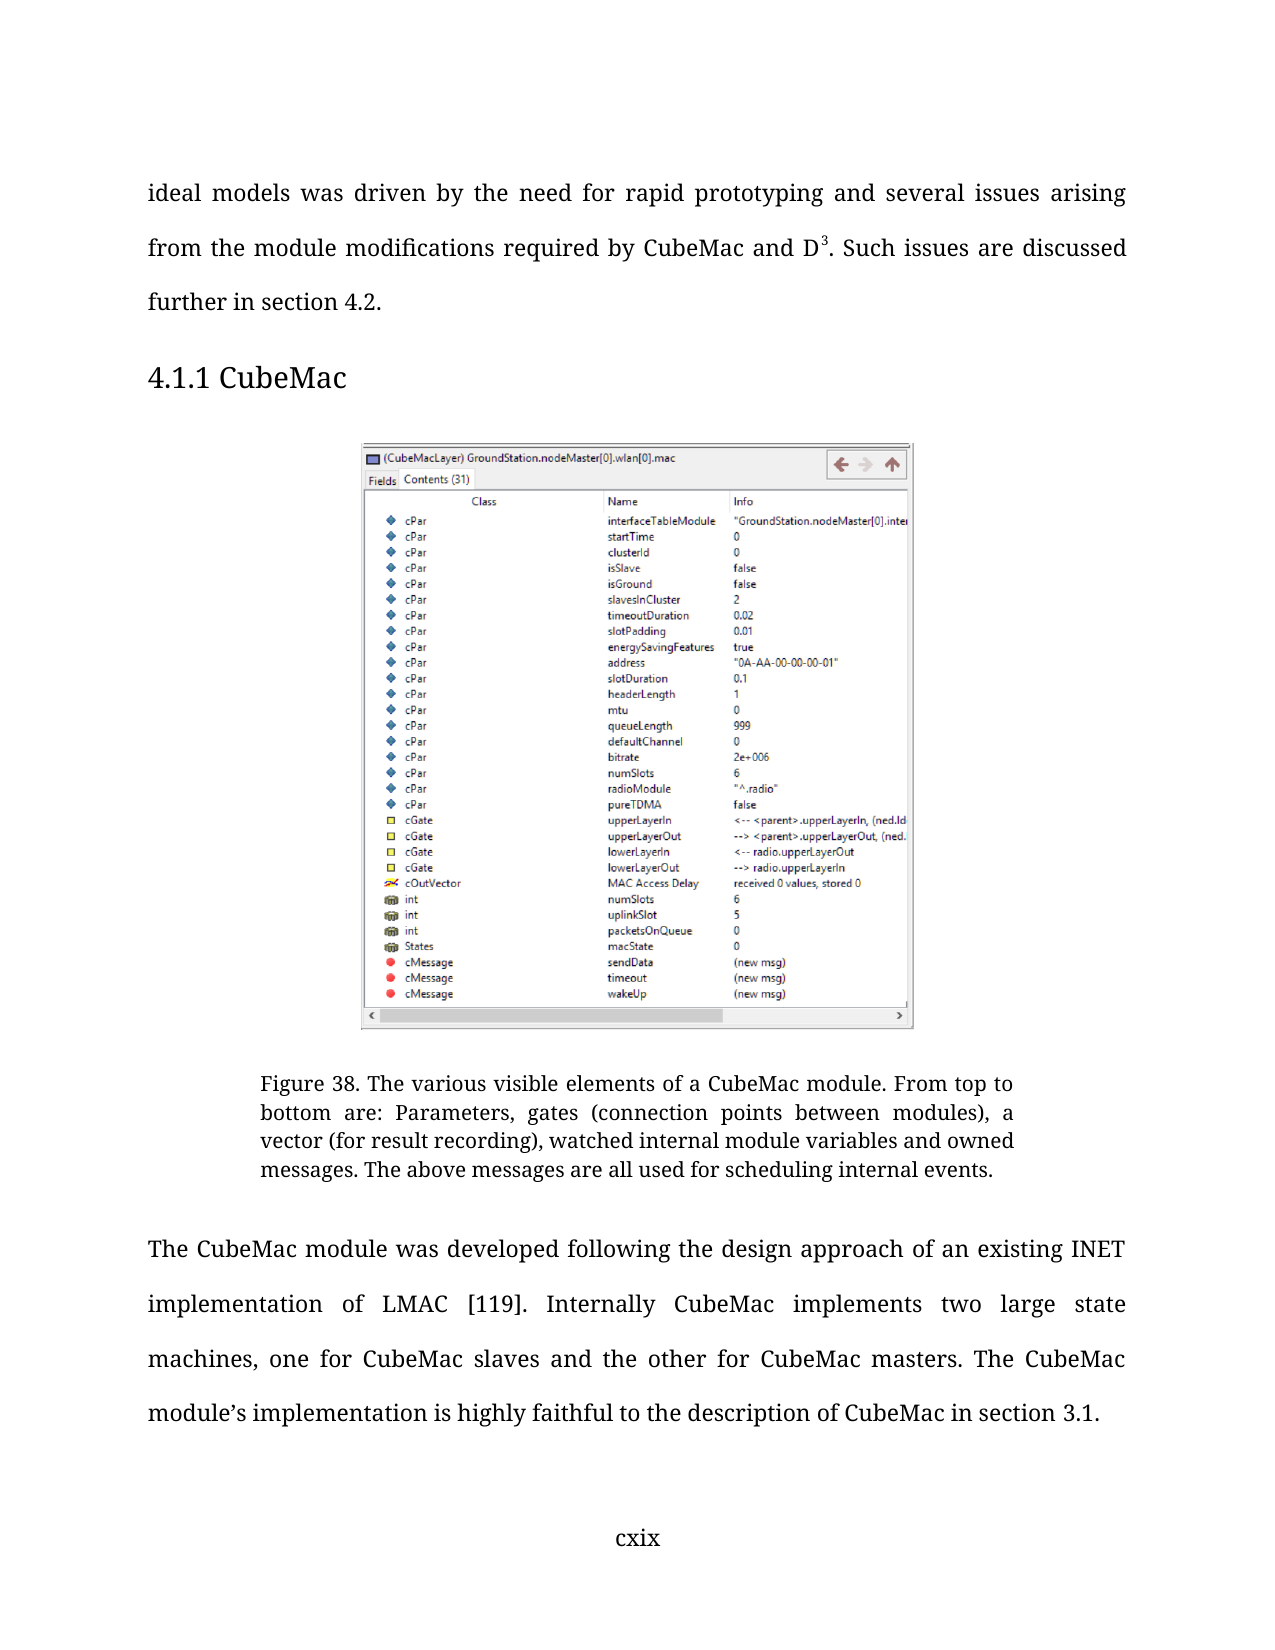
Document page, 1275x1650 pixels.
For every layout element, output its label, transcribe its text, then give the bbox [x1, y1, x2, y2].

subtitle CubeMac [148, 358, 1127, 397]
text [148, 177, 1127, 318]
picture [361, 443, 914, 1030]
text Figure 38. The various visible elements of a CubeMac module. From top to bottom are: Parameters, gates (connection points between modules), a vector (for result recording), watched internal module variables and owned messages. The above messages are all used for scheduling internal events. [260, 1069, 1015, 1183]
text The CubeMac module was developed following the design approach of an existing INET implementation of LMAC [119]. Internally CubeMac implements two large state machines, one for CubeMac slaves and the other for CubeMac masters. The CubeMac module’s implementation is highly faithful to the description of CubeMac in section 3.1. [148, 1233, 1127, 1428]
